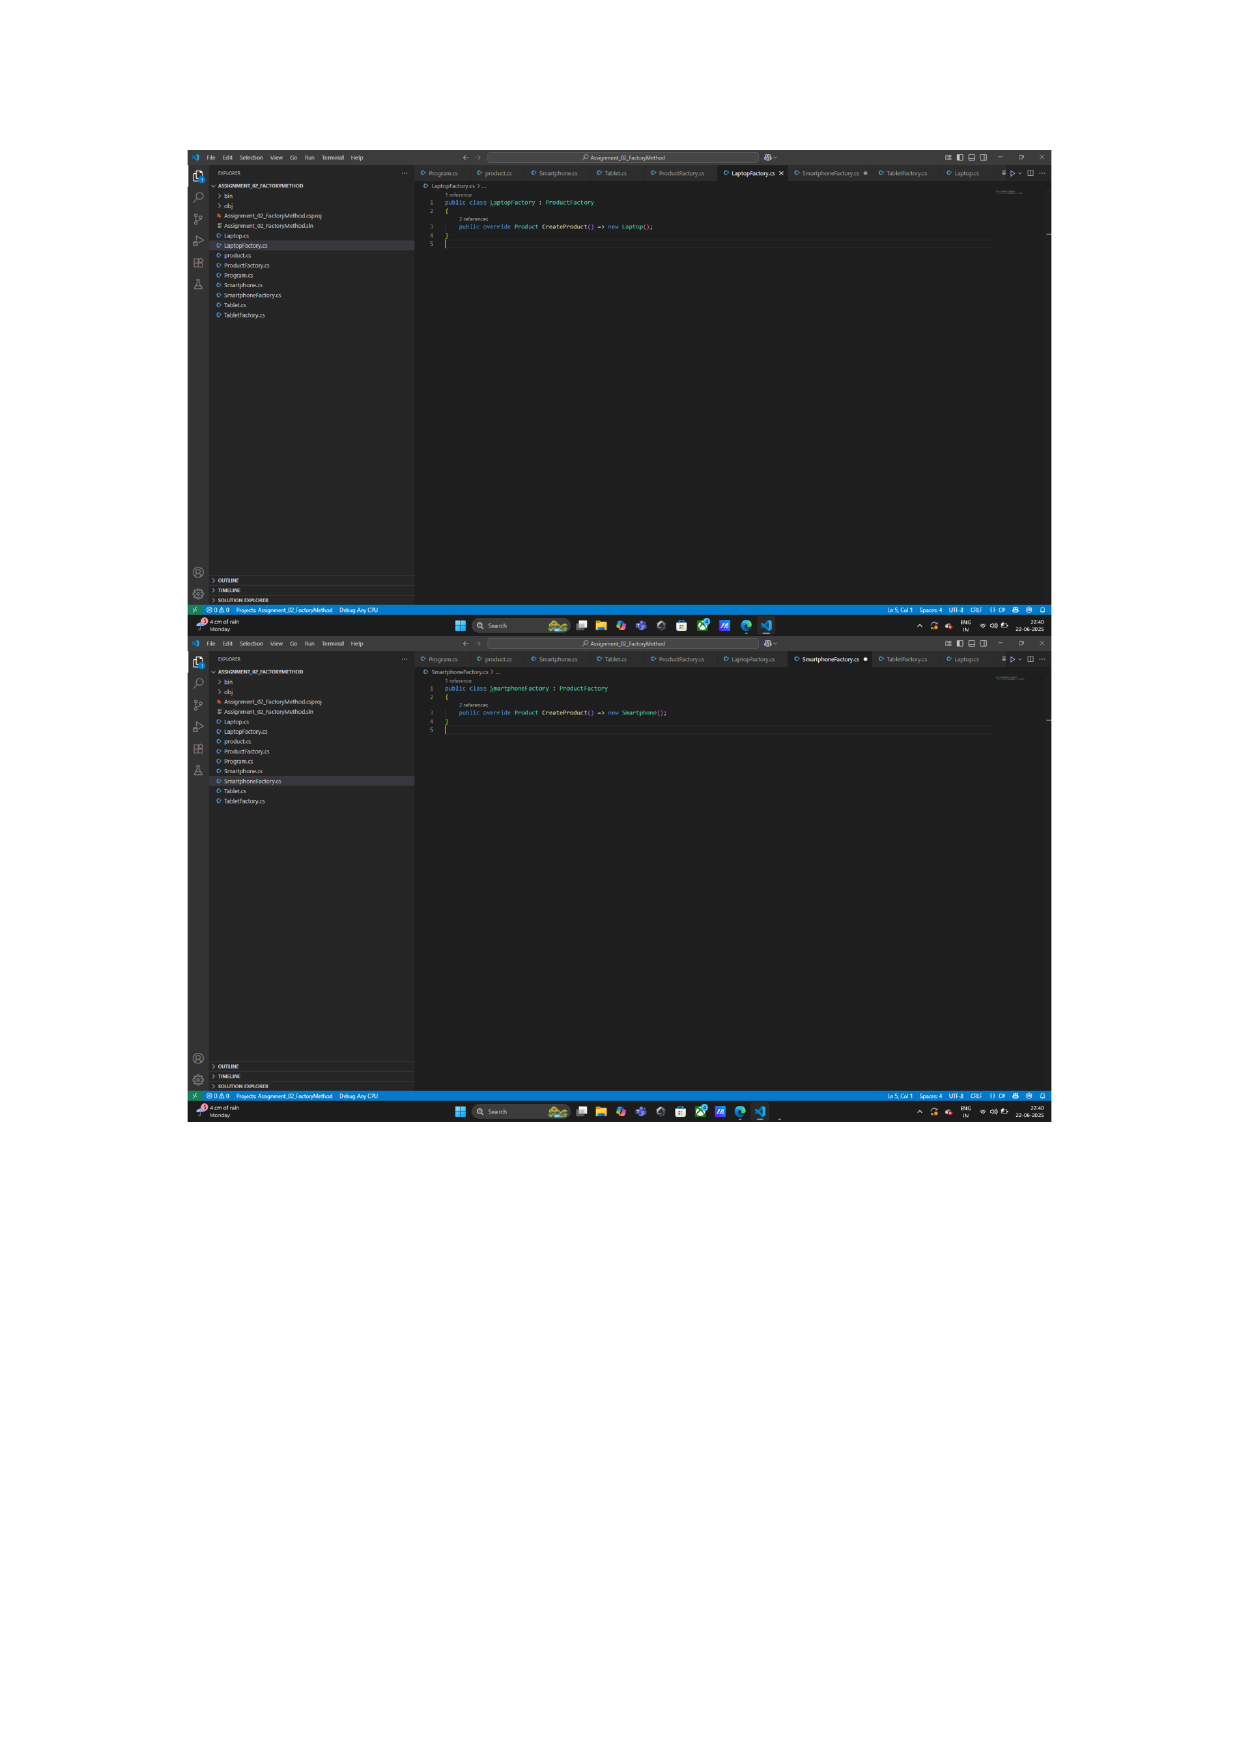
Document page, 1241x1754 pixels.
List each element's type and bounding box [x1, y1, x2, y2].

picture [187, 150, 1052, 1122]
